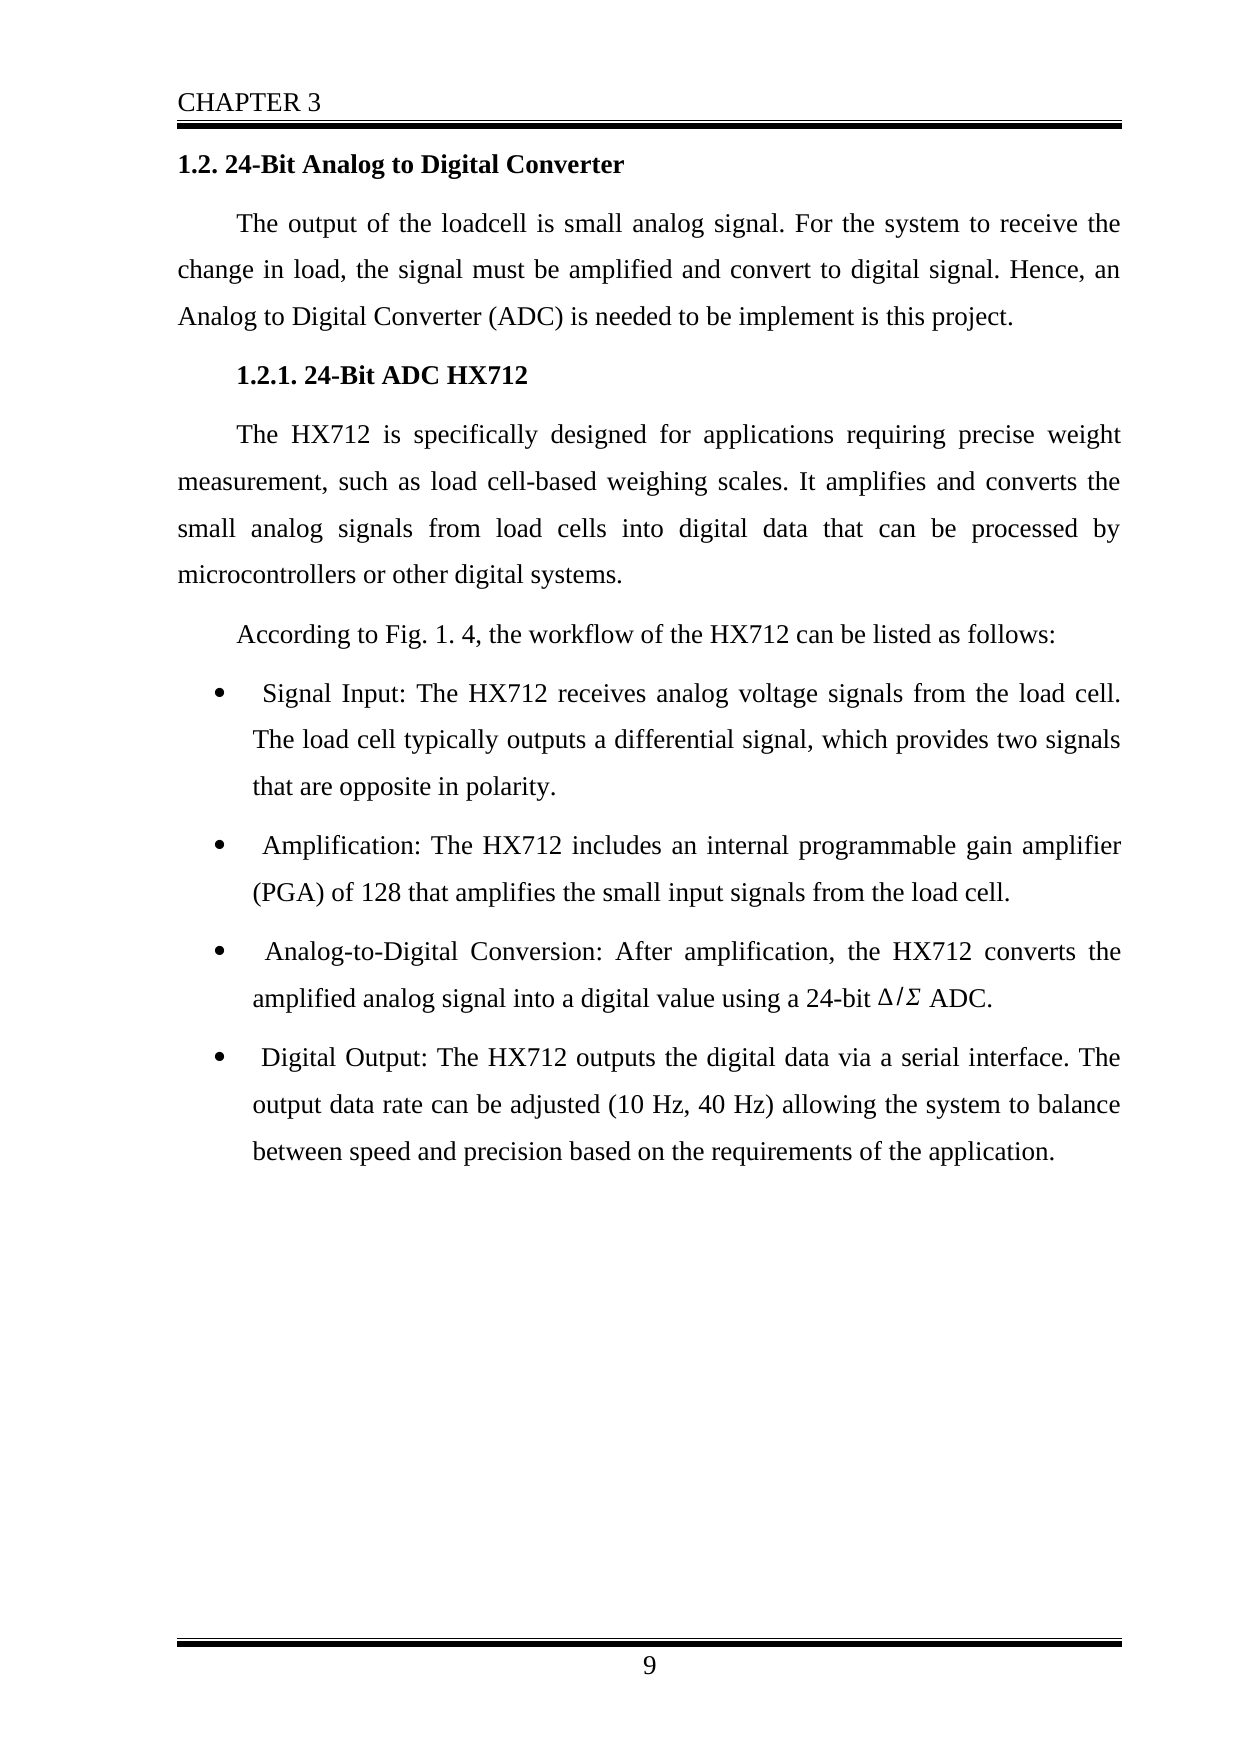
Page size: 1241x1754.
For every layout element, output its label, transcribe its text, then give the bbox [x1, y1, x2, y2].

text Analog-to-Digital Conversion: After amplification, the HX712 converts the amplified analog signal into a digital value using a 24-bit ADC. [215, 935, 1122, 1013]
text Digital Output: The HX712 outputs the digital data via a serial interface. The output data rate can be adjusted (10 Hz, 40 Hz) allowing the system to balance between speed and precision based on the requirements of the application. [215, 1041, 1122, 1166]
text Amplification: The HX712 includes an internal programmable gain amplifier (PGA) of 128 that amplifies the small input signals from the load cell. [215, 829, 1122, 907]
subtitle . 24-Bit Analog to Digital Converter [177, 148, 1122, 179]
subtitle . 24-Bit ADC HX712 [177, 359, 1122, 391]
text The output of the loadcell is small analog signal. For the system to receive the change in load, the signal must be amplified and convert to digital signal. Hence, an Analog to Digital Converter (ADC) is needed to be implement is this project. [177, 207, 1122, 331]
list According to Fig. 1. 4, the workflow of the HX712 can be listed as follows: [236, 618, 1122, 649]
text Signal Input: The HX712 receives analog voltage signals from the load cell. The load cell typically outputs a differential signal, which provides two signals that are opposite in polarity. [215, 677, 1122, 801]
text The HX712 is specifically designed for applications requiring precise weight measurement, such as load cell-based weighing scales. It amplifies and converts the small analog signals from load cells into digital data that can be processed by microcontrollers or other digital systems. [177, 418, 1122, 590]
